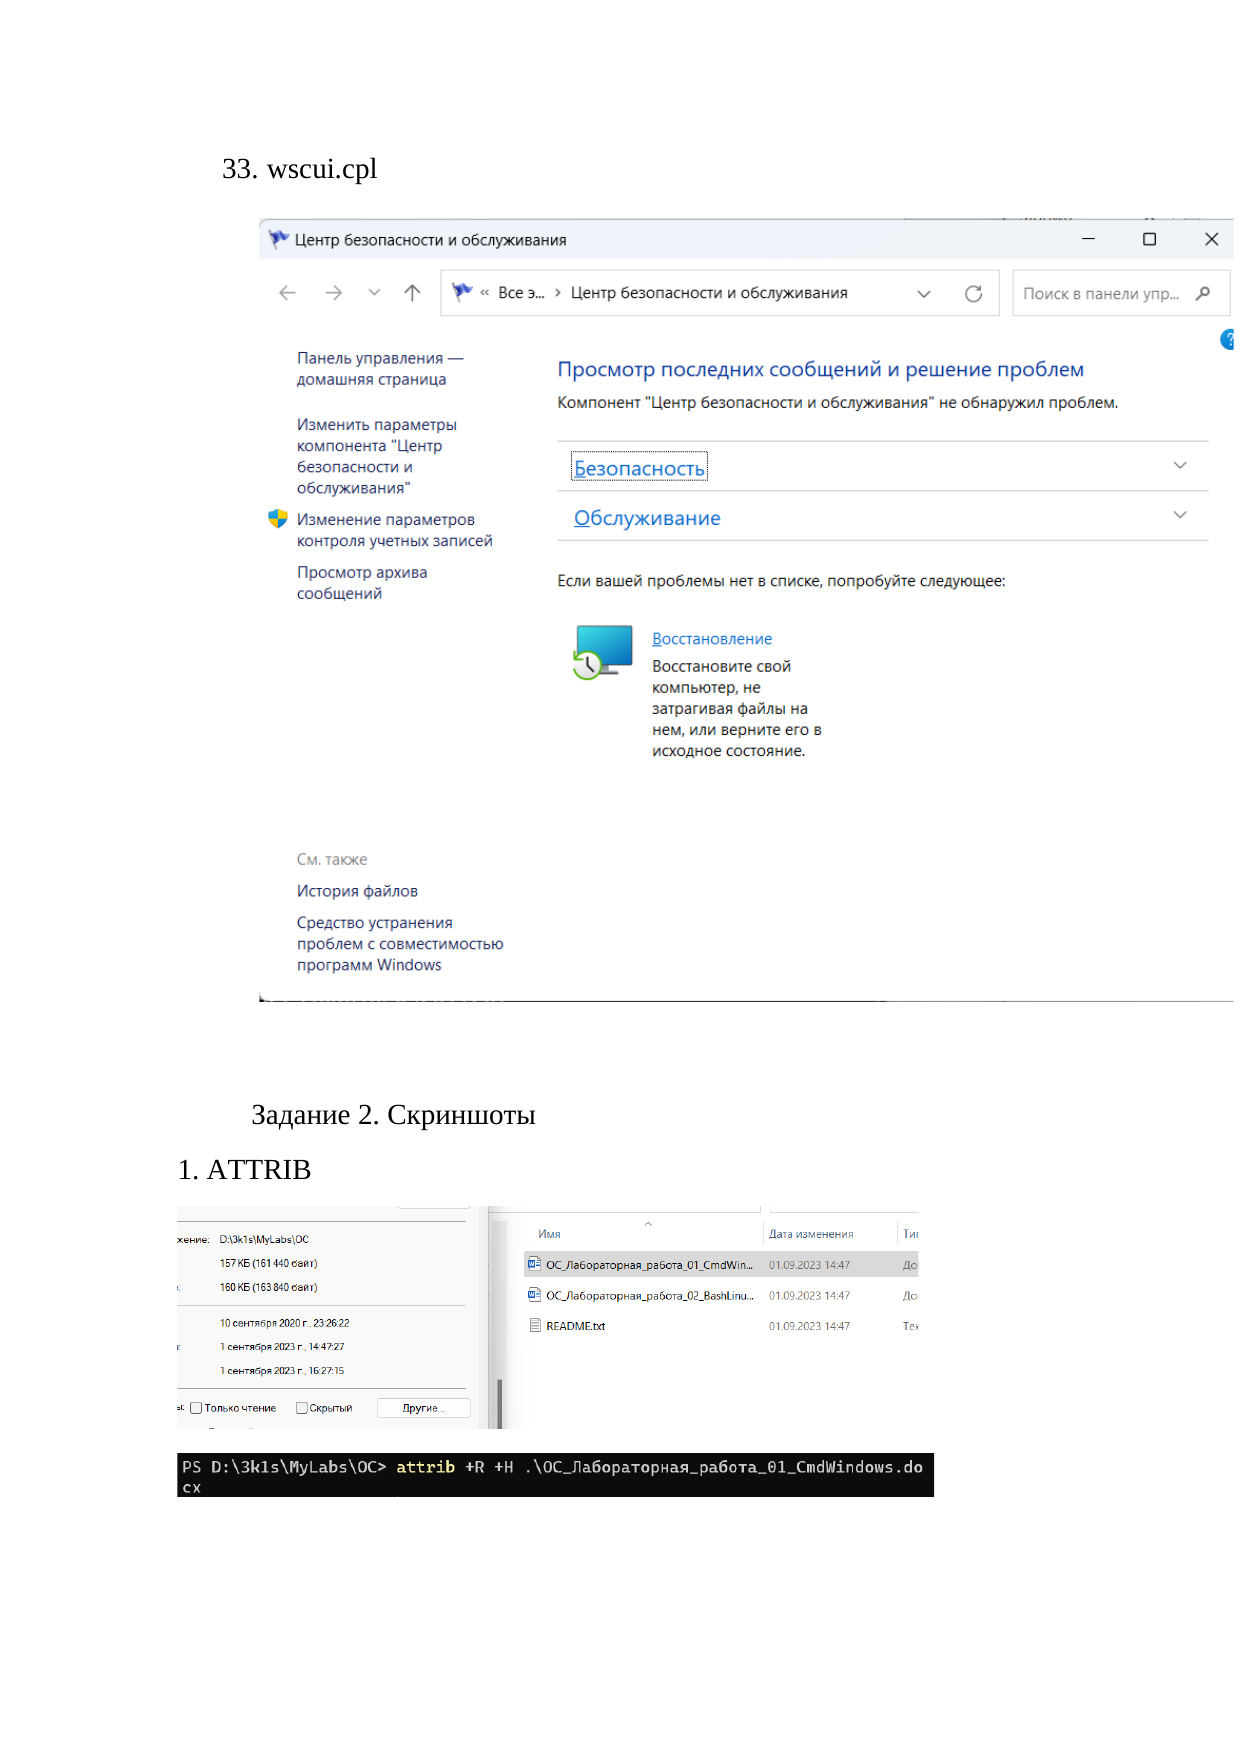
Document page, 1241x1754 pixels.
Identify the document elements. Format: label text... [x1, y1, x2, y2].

picture [177, 1453, 935, 1497]
picture [259, 218, 1234, 1002]
text Задание 2. Скриншоты [177, 1097, 1152, 1131]
text 1. ATTRIB [177, 1152, 1152, 1185]
list wscui.cpl [222, 152, 1152, 185]
picture [177, 1206, 919, 1429]
